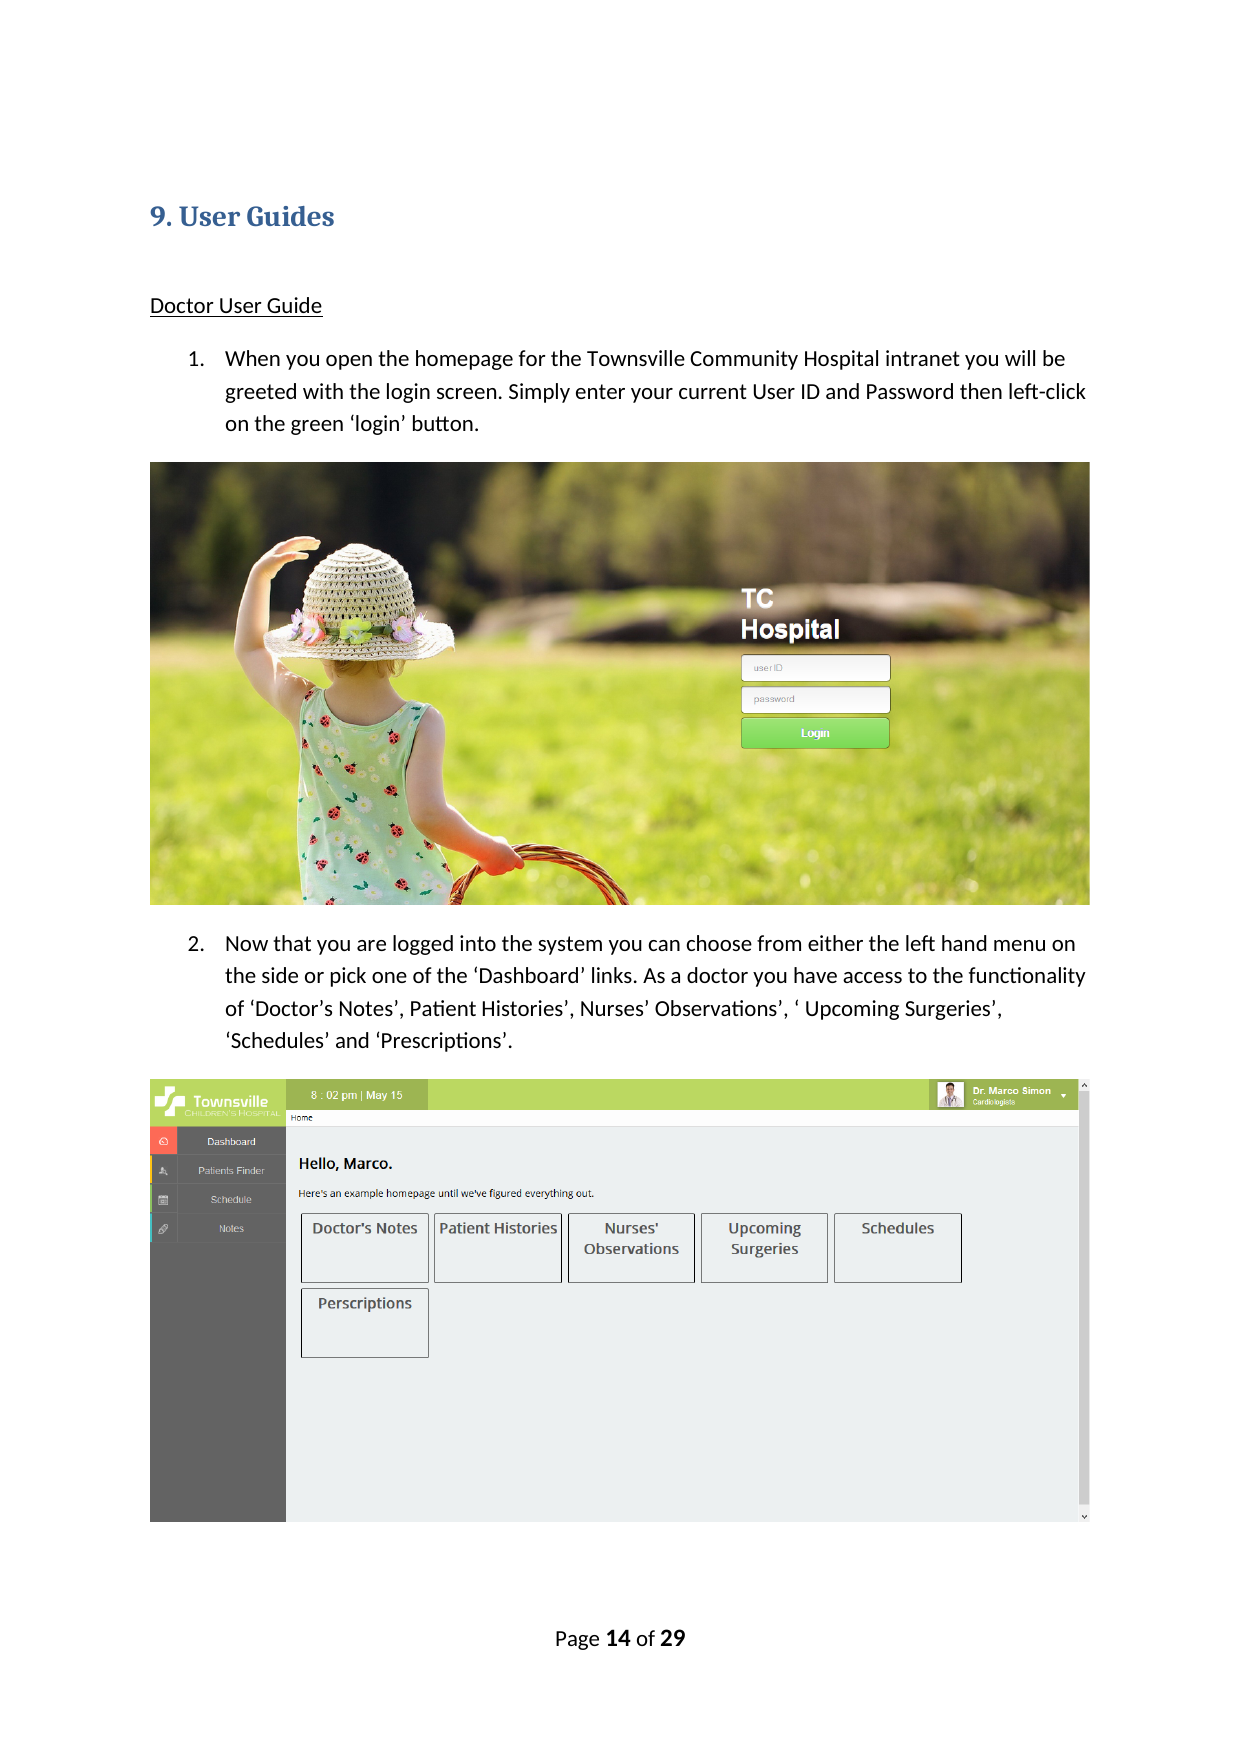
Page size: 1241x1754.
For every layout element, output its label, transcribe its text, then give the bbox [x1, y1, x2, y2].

subtitle 9. User Guides [150, 200, 1090, 233]
list Now that you are logged into the system you can choose from either the left hand menu on the side or pick one of the ‘Dashboard’ links. As a doctor you have access to the functionality of ‘Doctor’s Notes’, Patient Histories’, Nurses’ Observations’, ‘ Upcoming Surgeries’, ‘Schedules’ and ‘Prescriptions’. [187, 929, 1090, 1054]
picture [150, 462, 1090, 905]
text Doctor User Guide [150, 292, 1090, 319]
picture [150, 1079, 1090, 1522]
list When you open the homepage for the Townsville Community Hospital intranet you will be greeted with the login screen. Simply enter your current User ID and Password then left-click on the green ‘login’ button. [187, 344, 1090, 437]
